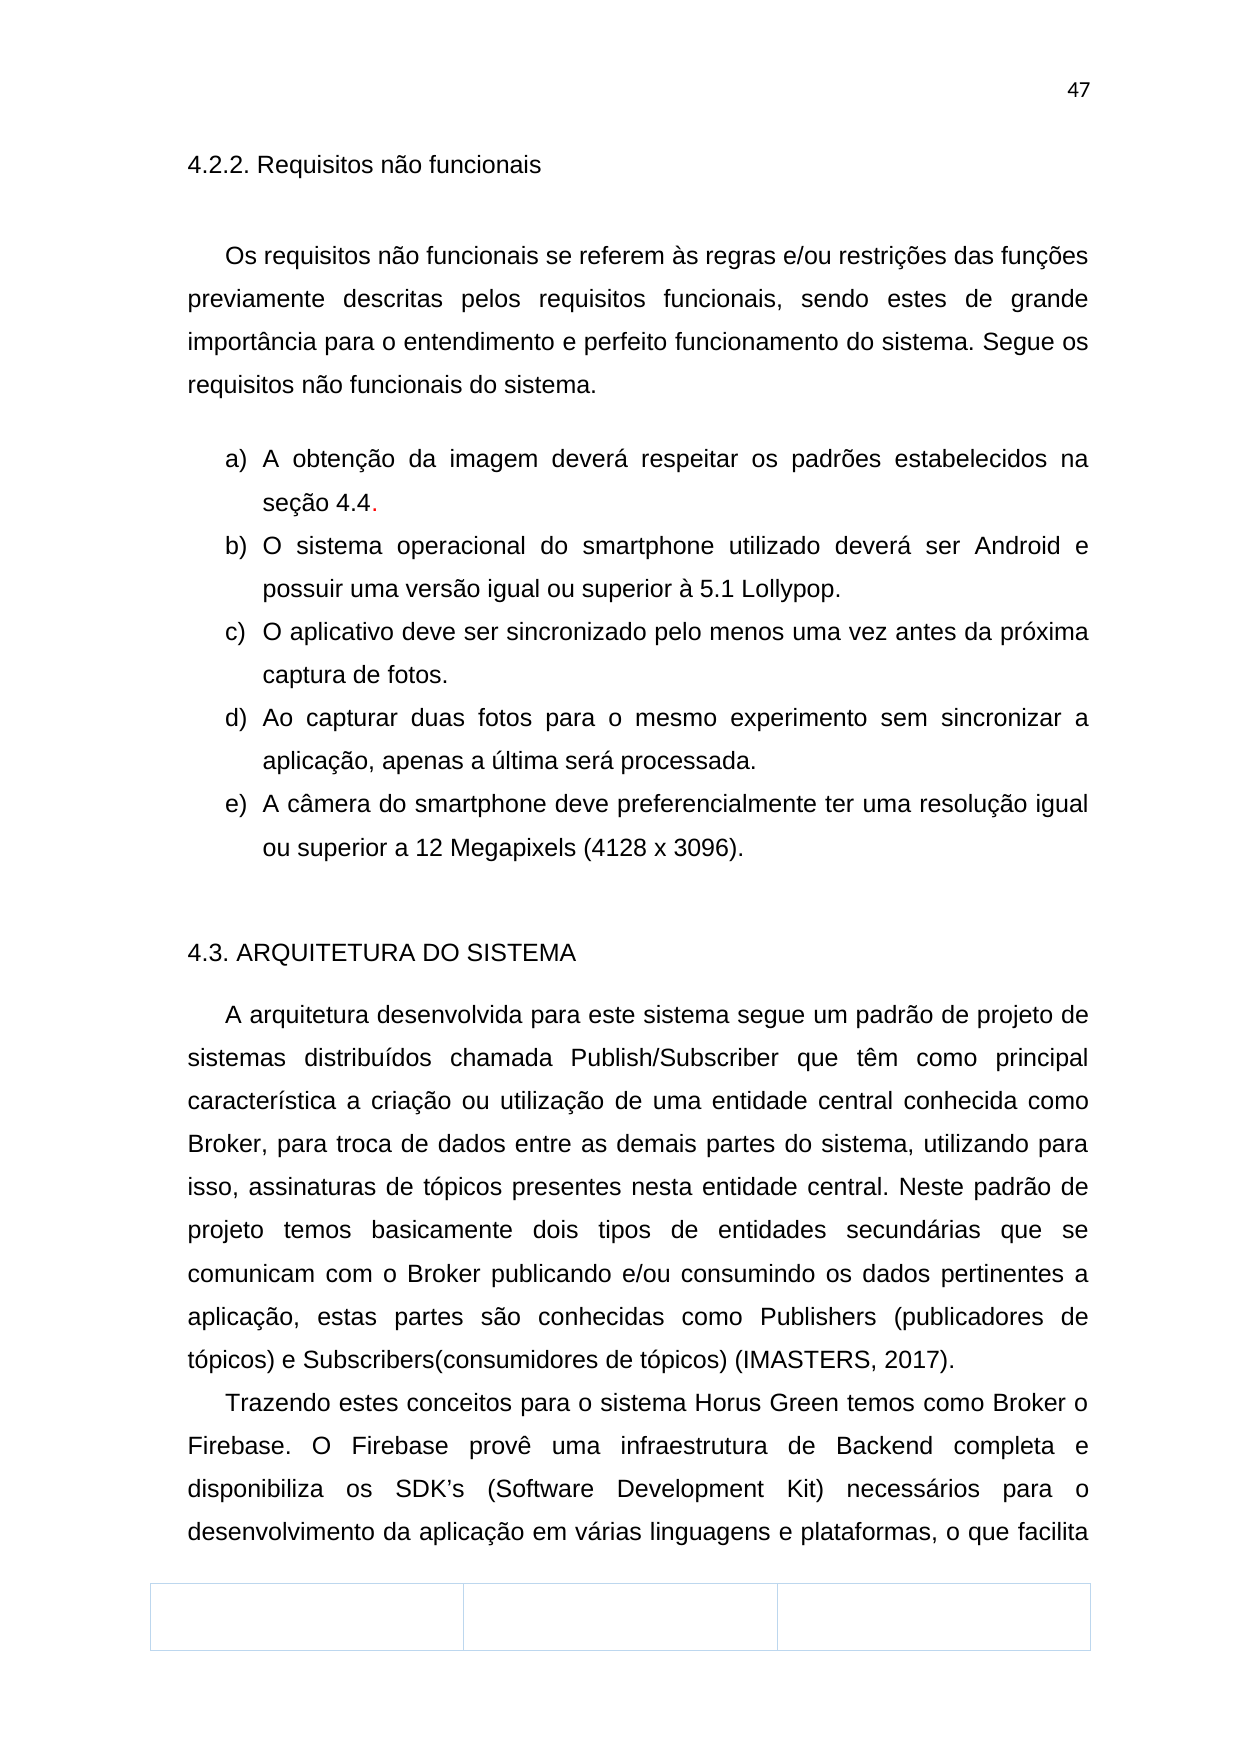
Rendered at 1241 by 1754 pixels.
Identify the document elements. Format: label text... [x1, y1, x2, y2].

text A arquitetura desenvolvida para este sistema segue um padrão de projeto de sistemas distribuídos chamada Publish/Subscriber que têm como principal característica a criação ou utilização de uma entidade central conhecida como Broker, para troca de dados entre as demais partes do sistema, utilizando para isso, assinaturas de tópicos presentes nesta entidade central. Neste padrão de projeto temos basicamente dois tipos de entidades secundárias que se comunicam com o Broker publicando e/ou consumindo os dados pertinentes a aplicação, estas partes são conhecidas como Publishers (publicadores de tópicos) e Subscribers(consumidores de tópicos) (IMASTERS, 2017). [187, 1000, 1090, 1373]
list Ao capturar duas fotos para o mesmo experimento sem sincronizar a aplicação, apenas a última será processada. [225, 703, 1090, 775]
list A obtenção da imagem deverá respeitar os padrões estabelecidos na seção 4.4. [225, 444, 1090, 516]
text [187, 1388, 1090, 1546]
text Os requisitos não funcionais se referem às regras e/ou restrições das funções previamente descritas pelos requisitos funcionais, sendo estes de grande importância para o entendimento e perfeito funcionamento do sistema. Segue os requisitos não funcionais do sistema. [187, 241, 1090, 399]
list O sistema operacional do smartphone utilizado deverá ser Android e possuir uma versão igual ou superior à 5.1 Lollypop. [225, 531, 1090, 602]
list 4.3. ARQUITETURA DO SISTEMA [187, 938, 1090, 966]
list A câmera do smartphone deve preferencialmente ter uma resolução igual ou superior a 12 Megapixels (4128 x 3096). [225, 789, 1090, 861]
text 4.2.2. Requisitos não funcionais [187, 150, 1090, 179]
list O aplicativo deve ser sincronizado pelo menos uma vez antes da próxima captura de fotos. [225, 617, 1090, 689]
